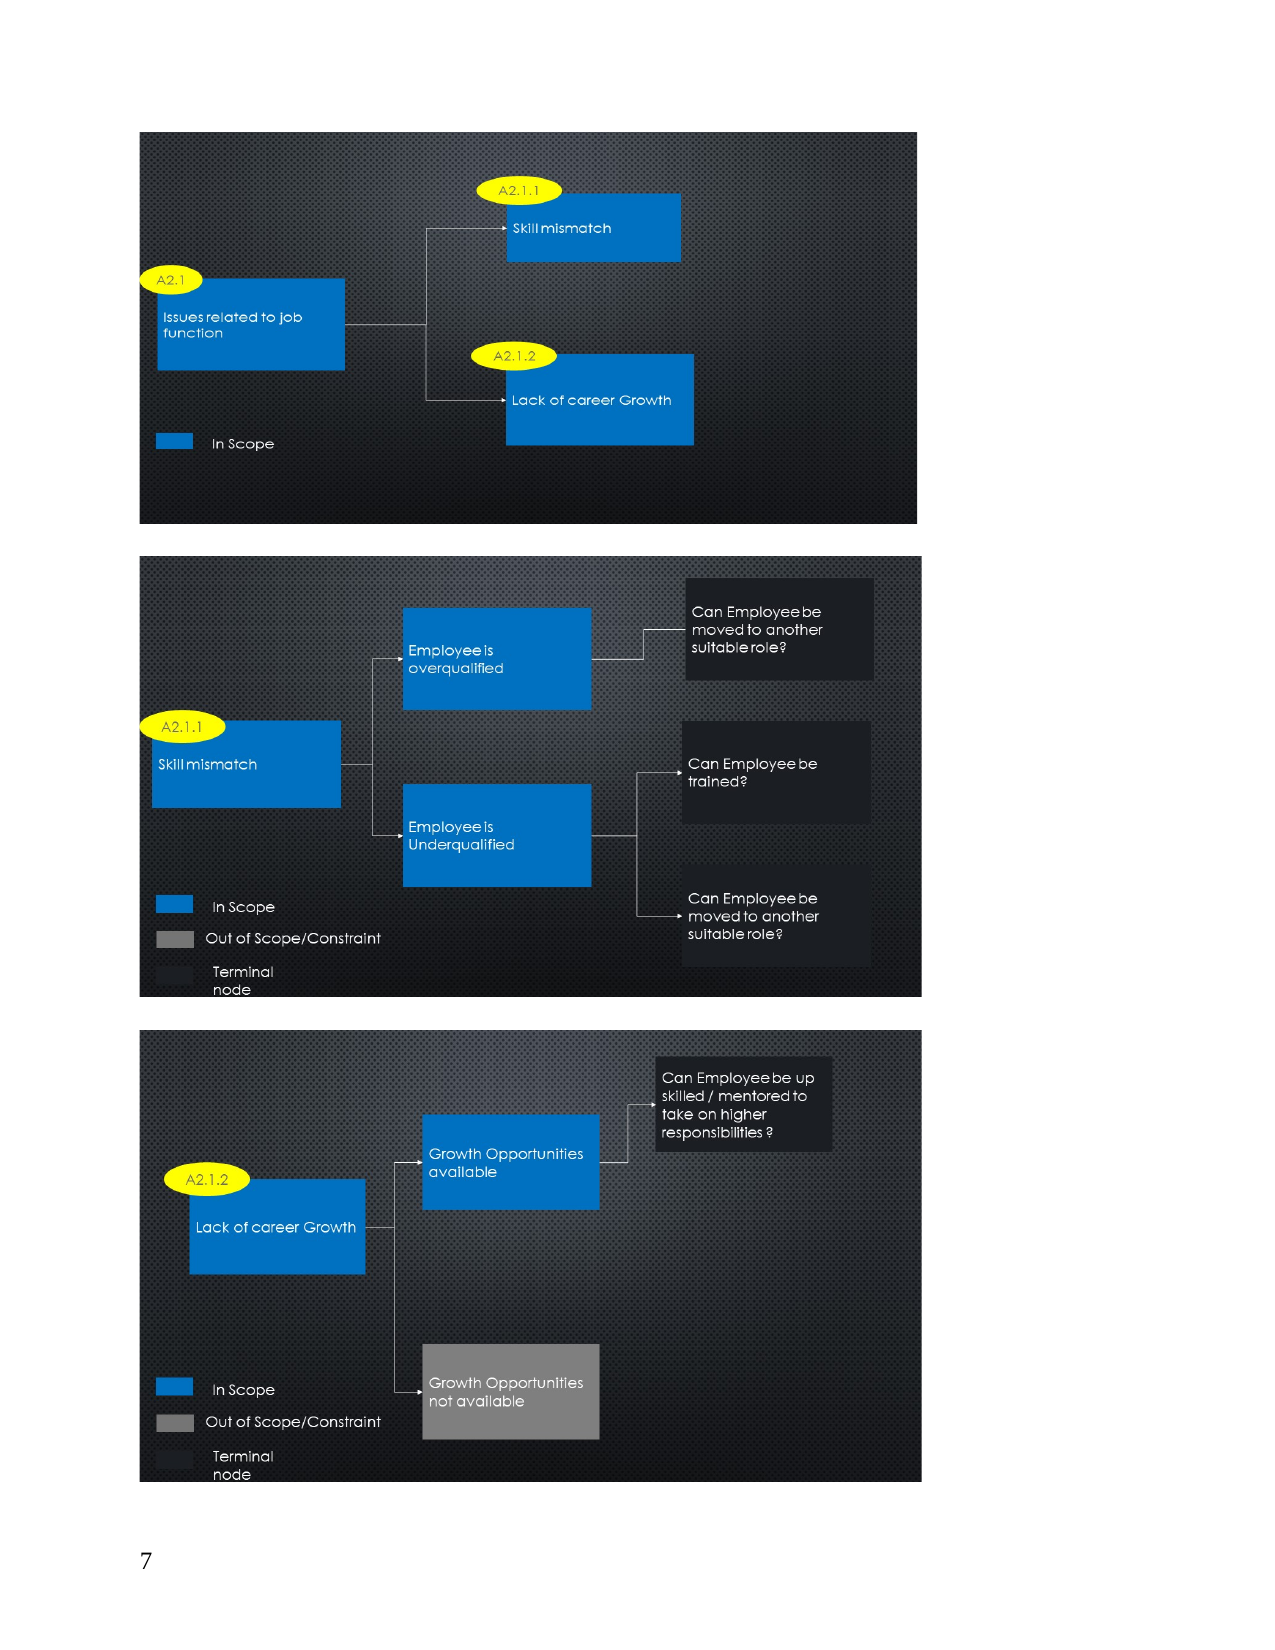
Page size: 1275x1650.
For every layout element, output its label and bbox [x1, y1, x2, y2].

picture [139, 1030, 922, 1482]
picture [139, 132, 918, 524]
picture [139, 556, 922, 997]
